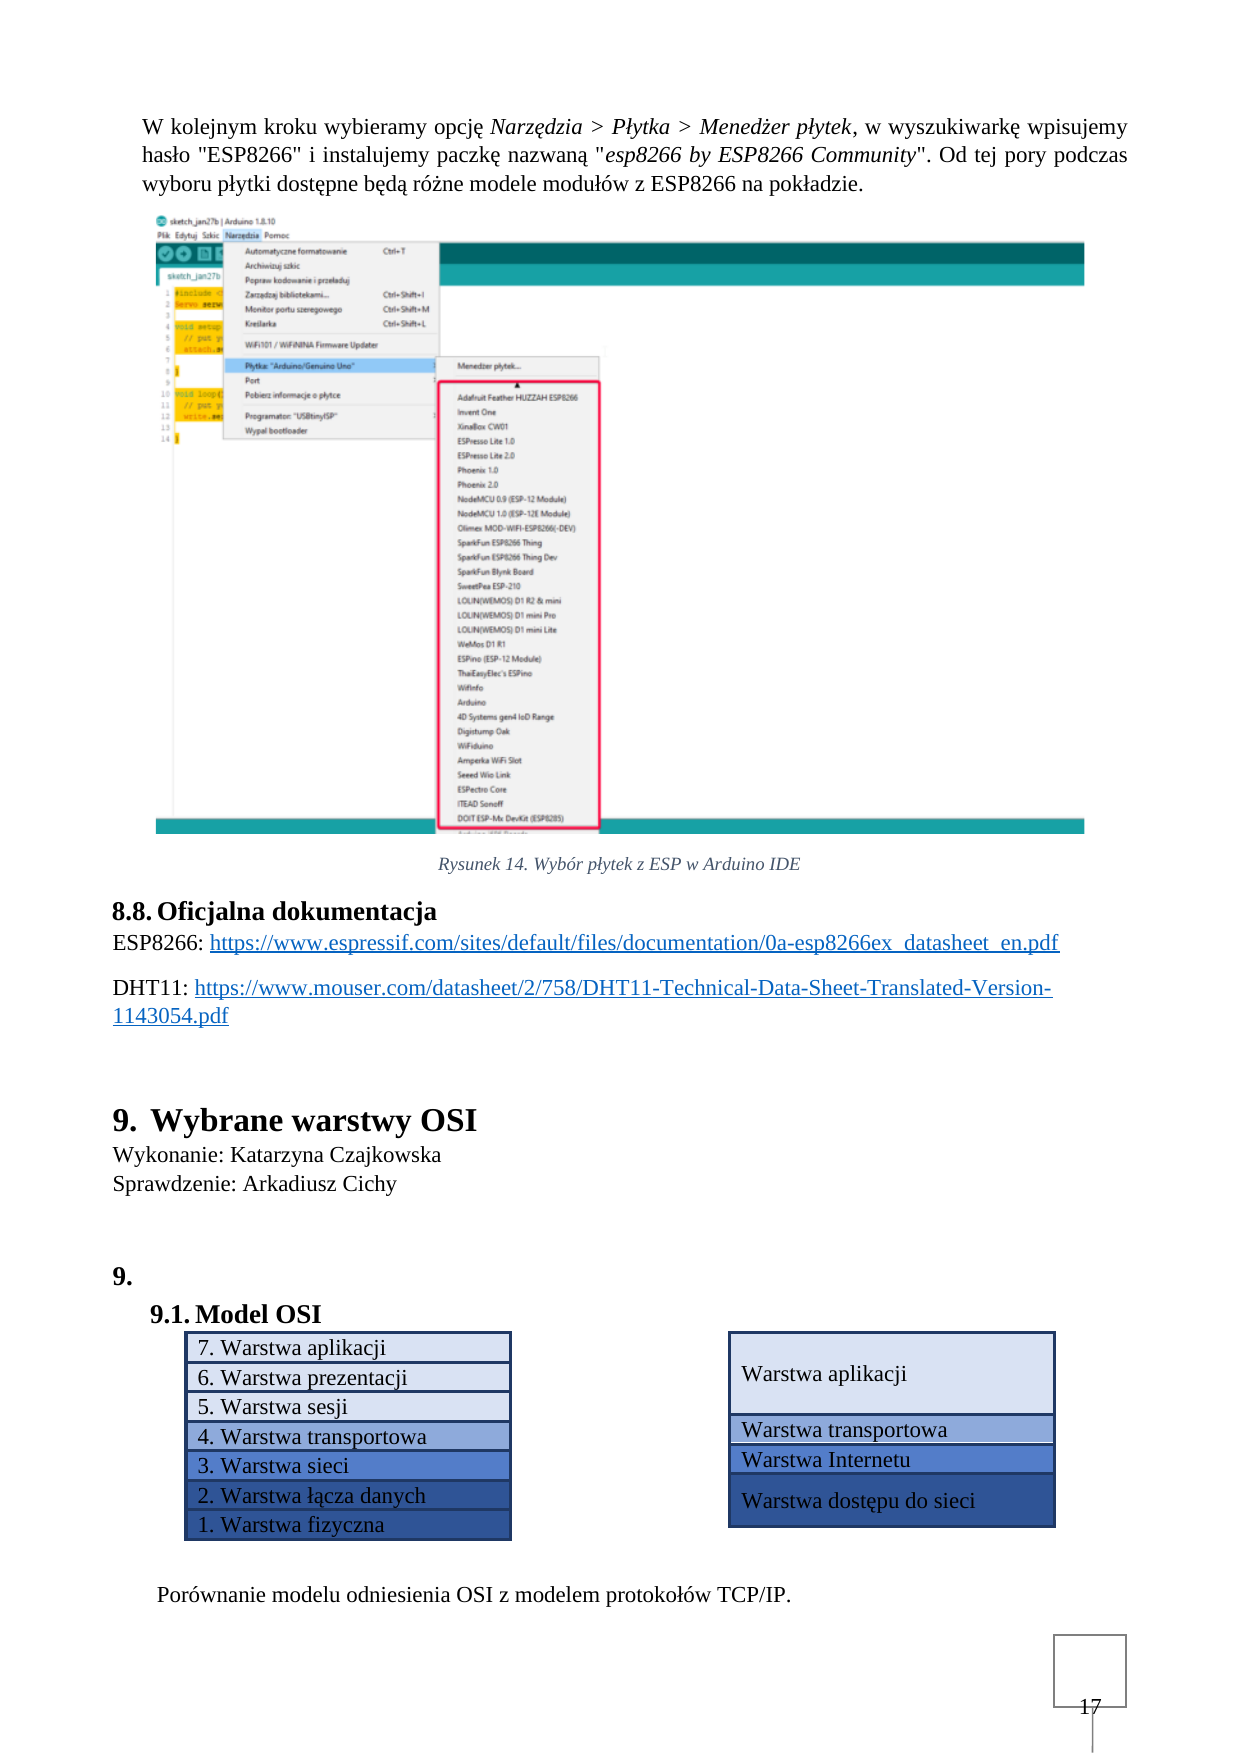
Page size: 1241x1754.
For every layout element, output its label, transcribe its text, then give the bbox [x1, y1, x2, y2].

table_cell Warstwa transportowa [731, 1416, 1053, 1442]
subtitle Oficjalna dokumentacja [112, 895, 1128, 926]
table_cell 4. Warstwa transportowa [188, 1423, 509, 1449]
text Wykonanie: Katarzyna Czajkowska Sprawdzenie: Arkadiusz Cichy [112, 1141, 1128, 1196]
table_header 7. Warstwa aplikacji [188, 1334, 509, 1361]
text W kolejnym kroku wybieramy opcję Narzędzia > Płytka > Menedżer płytek, w wyszukiwarkę wpisujemy hasło "ESP8266" i instalujemy paczkę nazwaną "esp8266 by ESP8266 Community". Od tej pory podczas wyboru płytki dostępne będą różne modele modułów z ESP8266 na pokładzie. [142, 113, 1128, 196]
text Porównanie modelu odniesienia OSI z modelem protokołów TCP/IP. [157, 1581, 1128, 1607]
table_cell 1. Warstwa fizyczna [188, 1511, 509, 1538]
table_cell 2. Warstwa łącza danych [188, 1482, 509, 1508]
subtitle Model OSI [150, 1298, 1128, 1329]
text DHT11: https://www.mouser.com/datasheet/2/758/DHT11-Technical-Data-Sheet-Translated-Version-1143054.pdf [112, 974, 1128, 1028]
table_cell 5. Warstwa sesji [188, 1393, 509, 1420]
table_cell Warstwa aplikacji [731, 1334, 1053, 1413]
picture [155, 214, 1085, 834]
table_cell 6. Warstwa prezentacji [188, 1364, 509, 1390]
table_cell 3. Warstwa sieci [188, 1452, 509, 1479]
subtitle Wybrane warstwy OSI [112, 1101, 1128, 1139]
table_cell Warstwa Internetu [731, 1446, 1053, 1472]
text ESP8266: https://www.espressif.com/sites/default/files/documentation/0a-esp8266ex_datasheet_en.pdf [112, 929, 1128, 955]
table_cell Warstwa dostępu do sieci [731, 1475, 1053, 1525]
